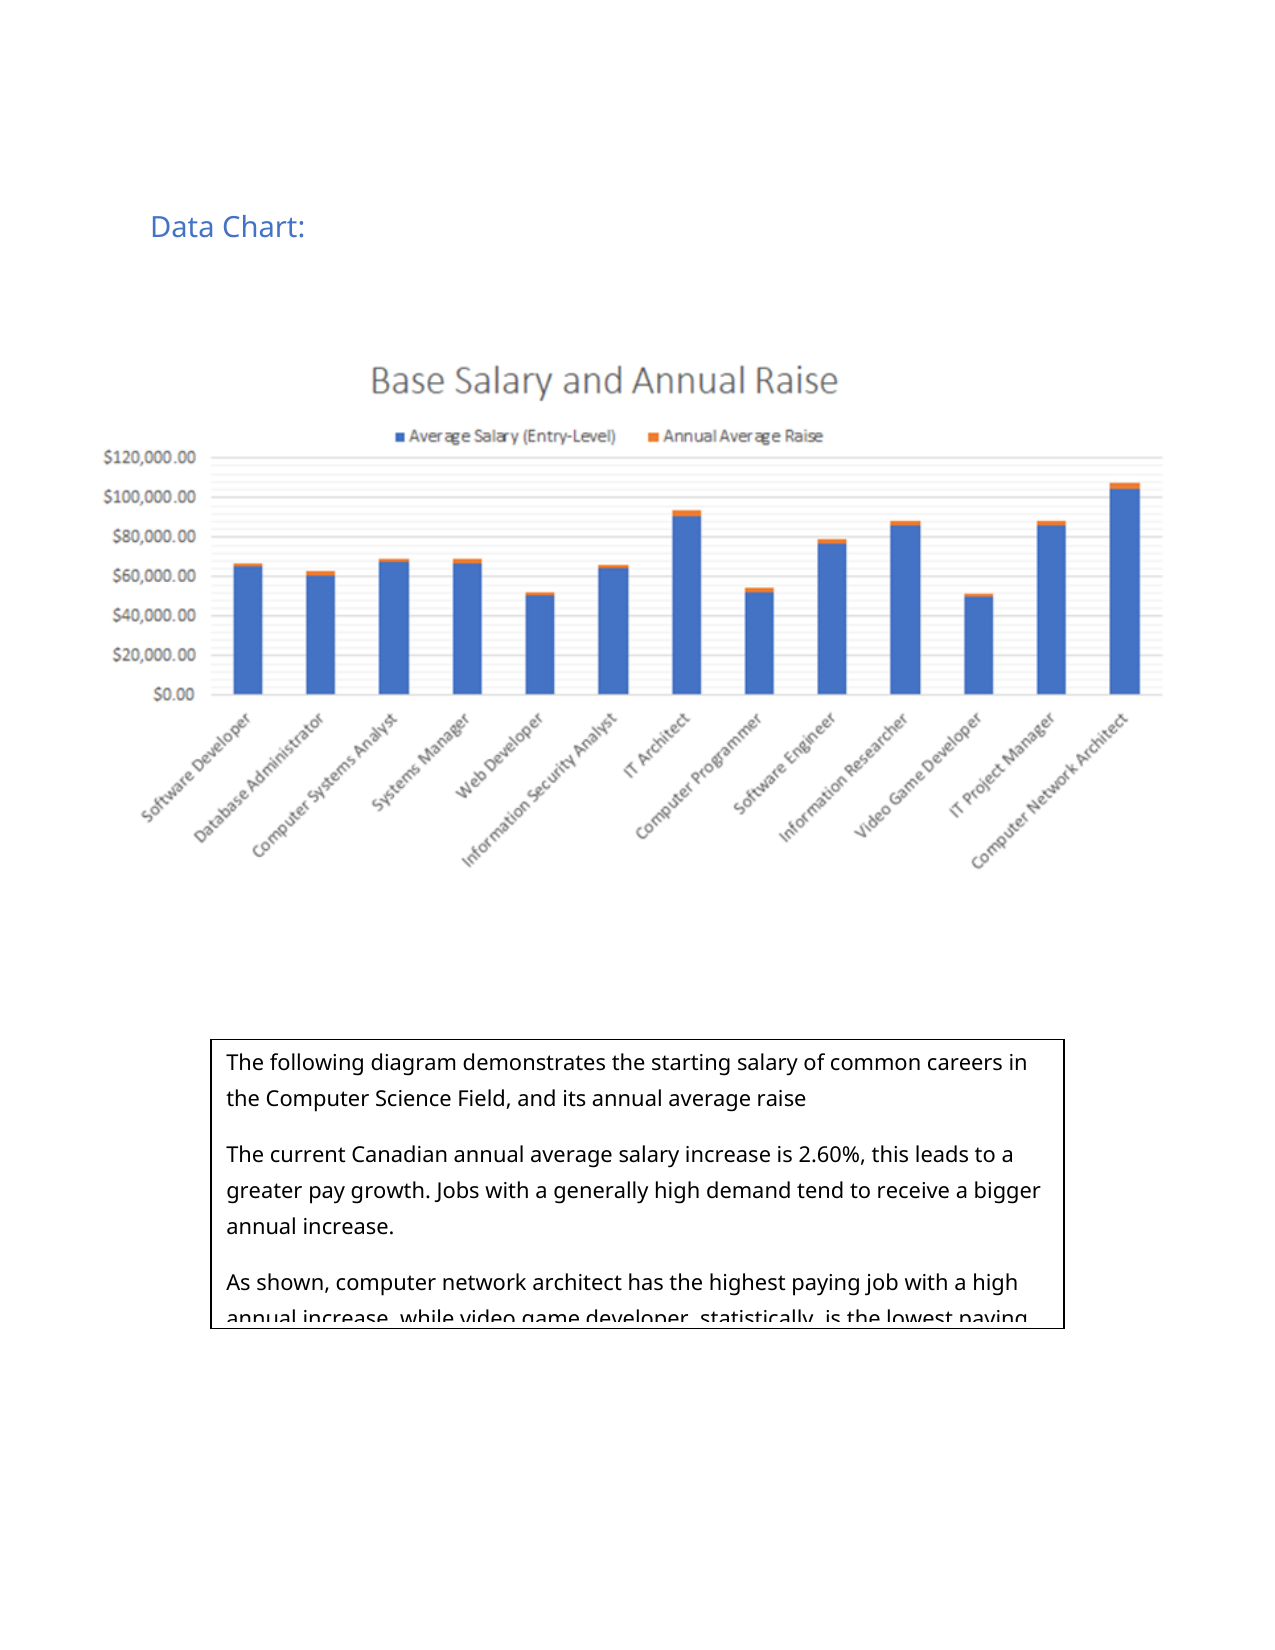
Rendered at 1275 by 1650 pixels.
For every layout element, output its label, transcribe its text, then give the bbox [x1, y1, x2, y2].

picture [85, 344, 1190, 906]
subtitle Data Chart: [150, 207, 1125, 246]
